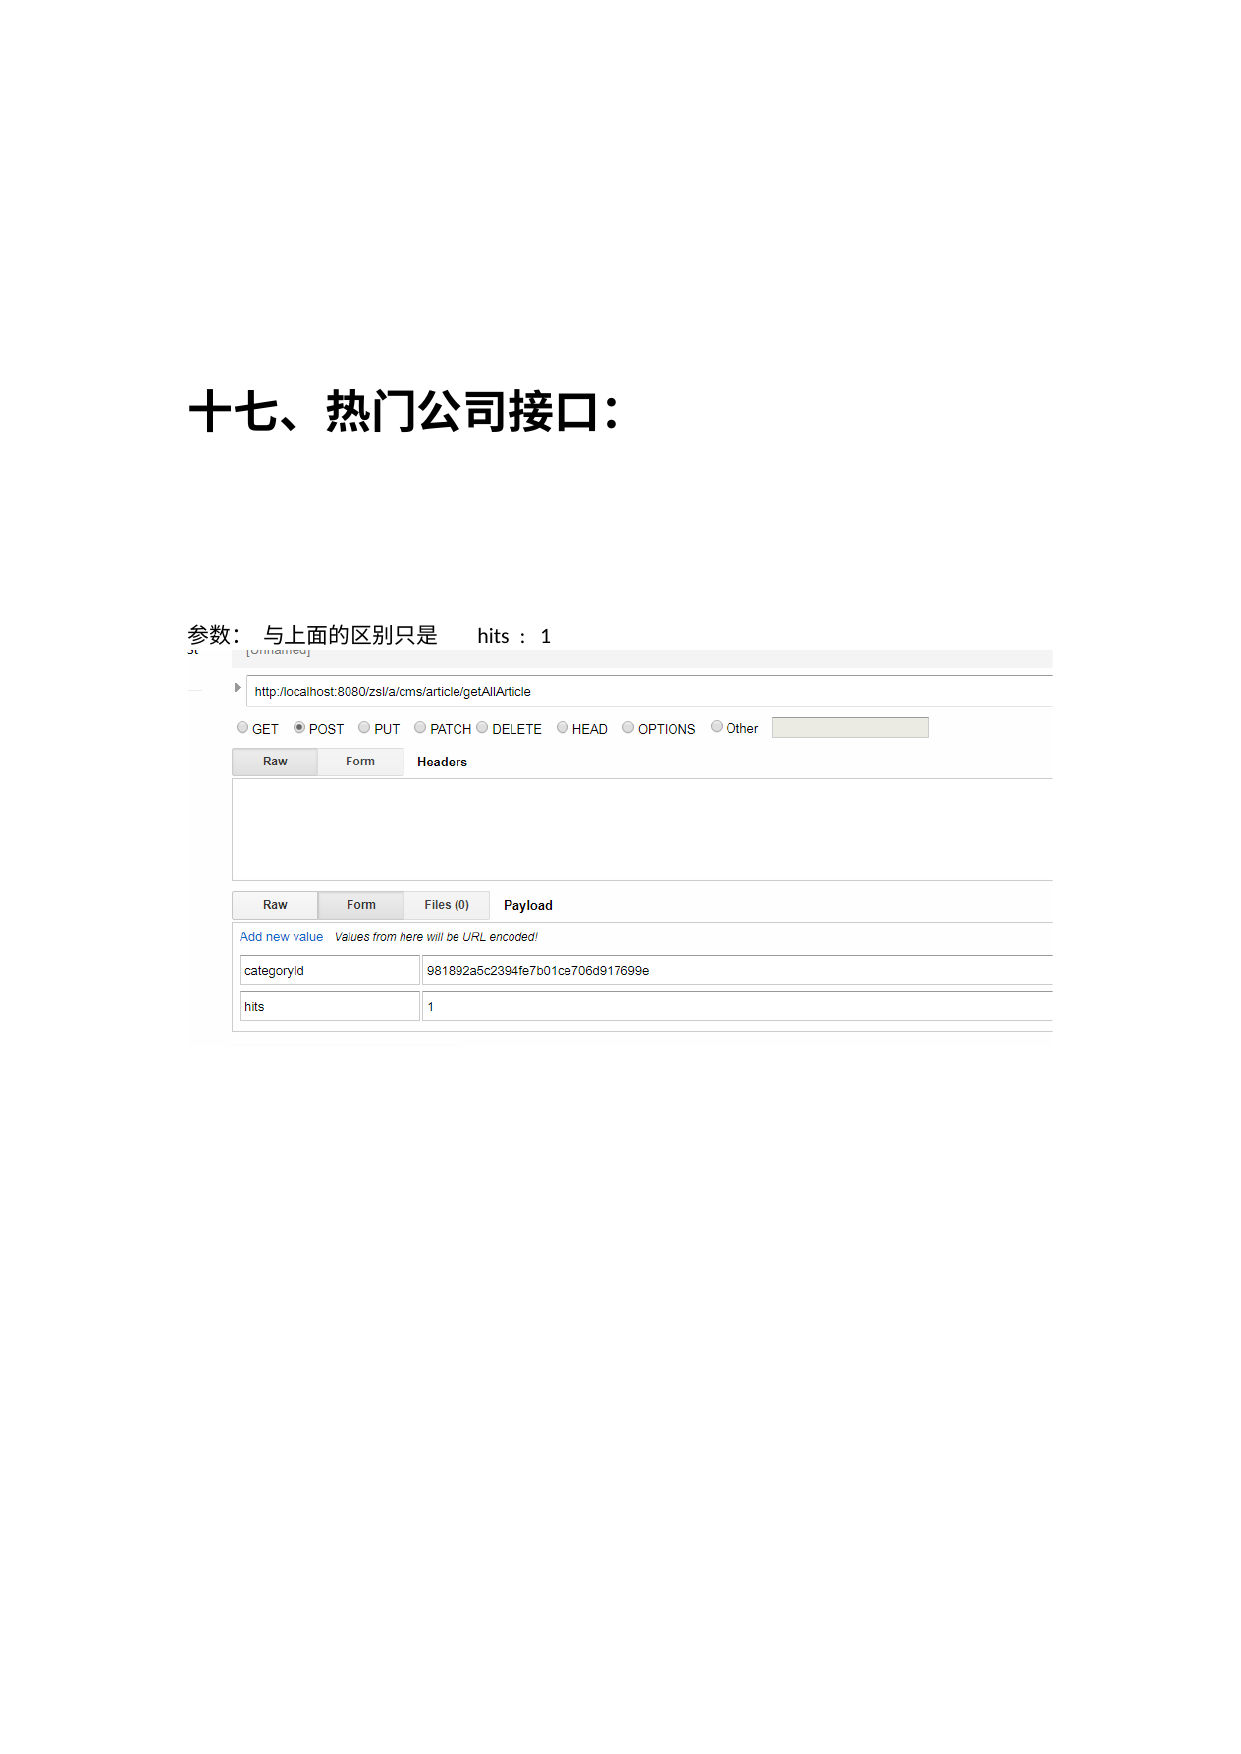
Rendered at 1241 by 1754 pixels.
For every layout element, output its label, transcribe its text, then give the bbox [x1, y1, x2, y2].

subtitle 十七、热门公司接口： [187, 360, 1053, 457]
text 参数： 与上面的区别只是 hits : 1 [187, 618, 1053, 650]
picture [187, 650, 1053, 1046]
